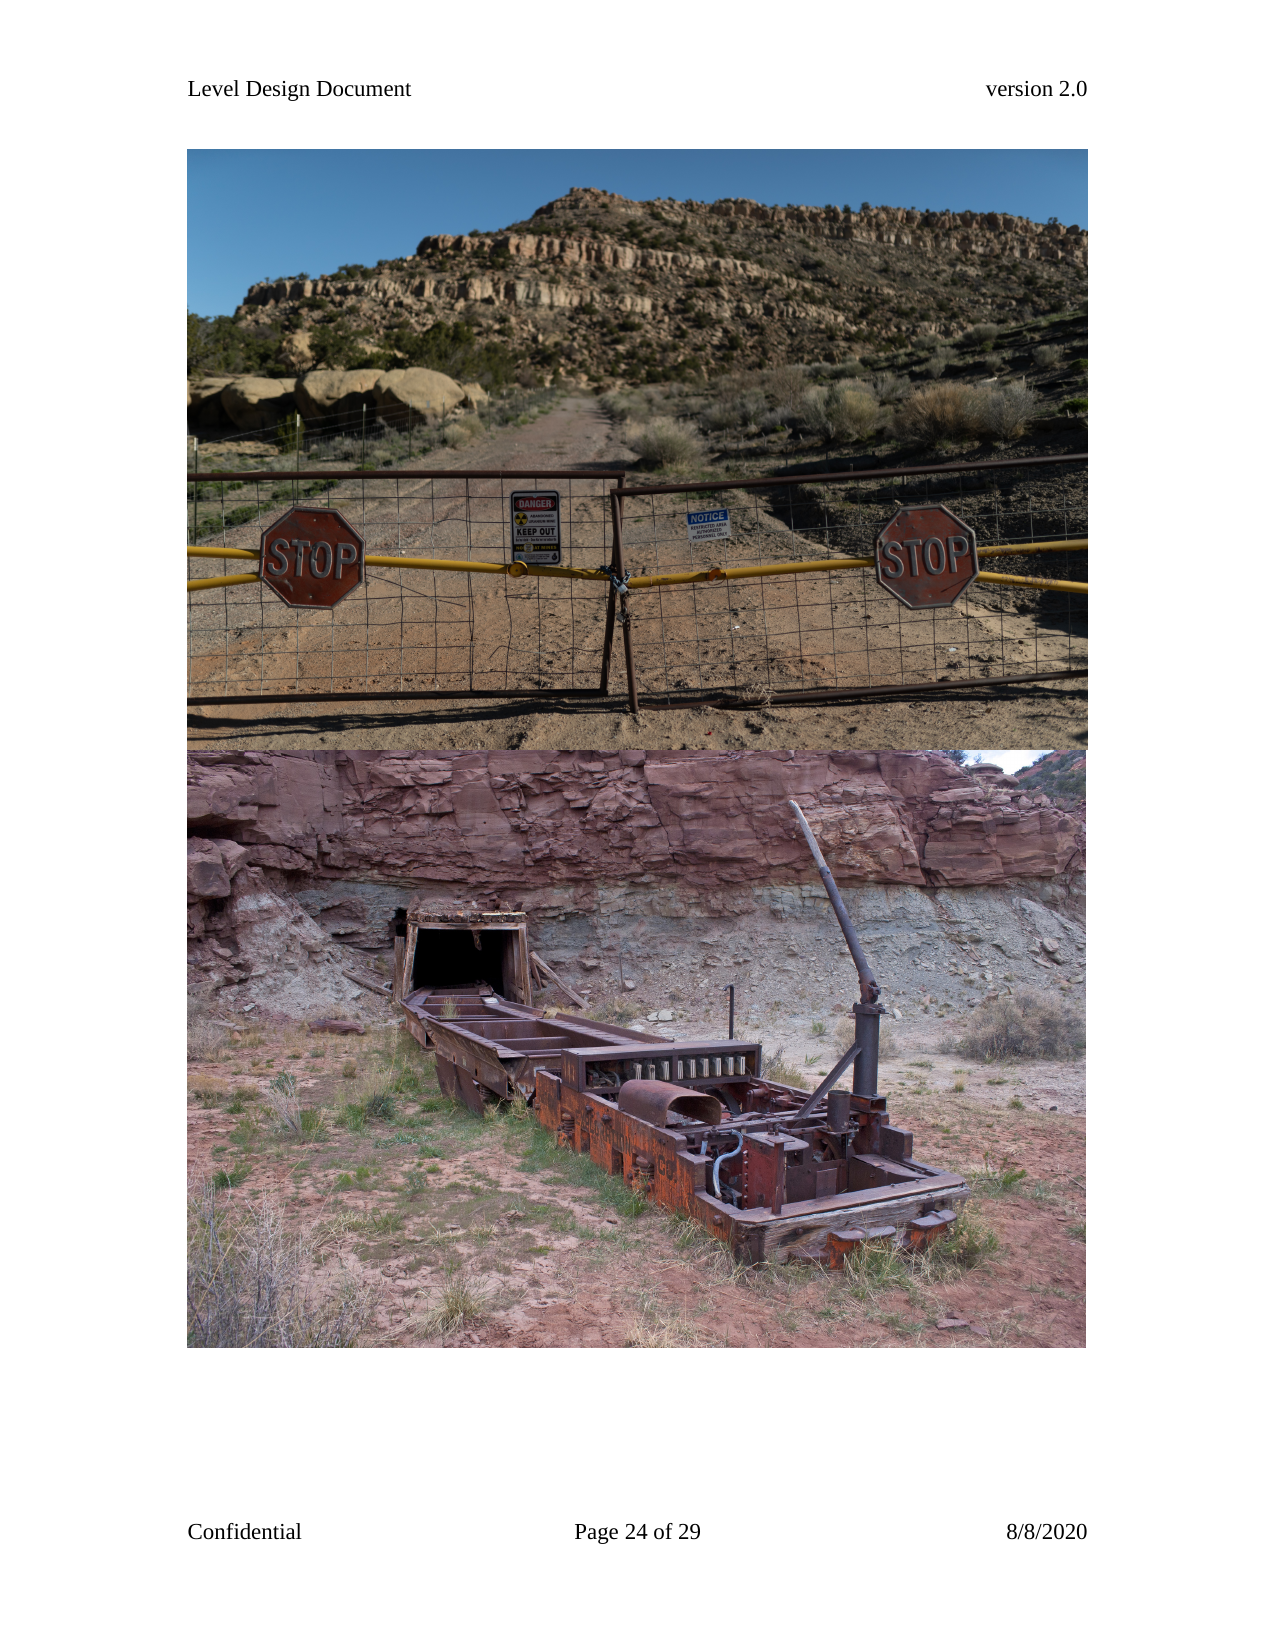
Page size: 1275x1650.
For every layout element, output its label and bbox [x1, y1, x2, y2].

picture [187, 149, 1088, 1348]
